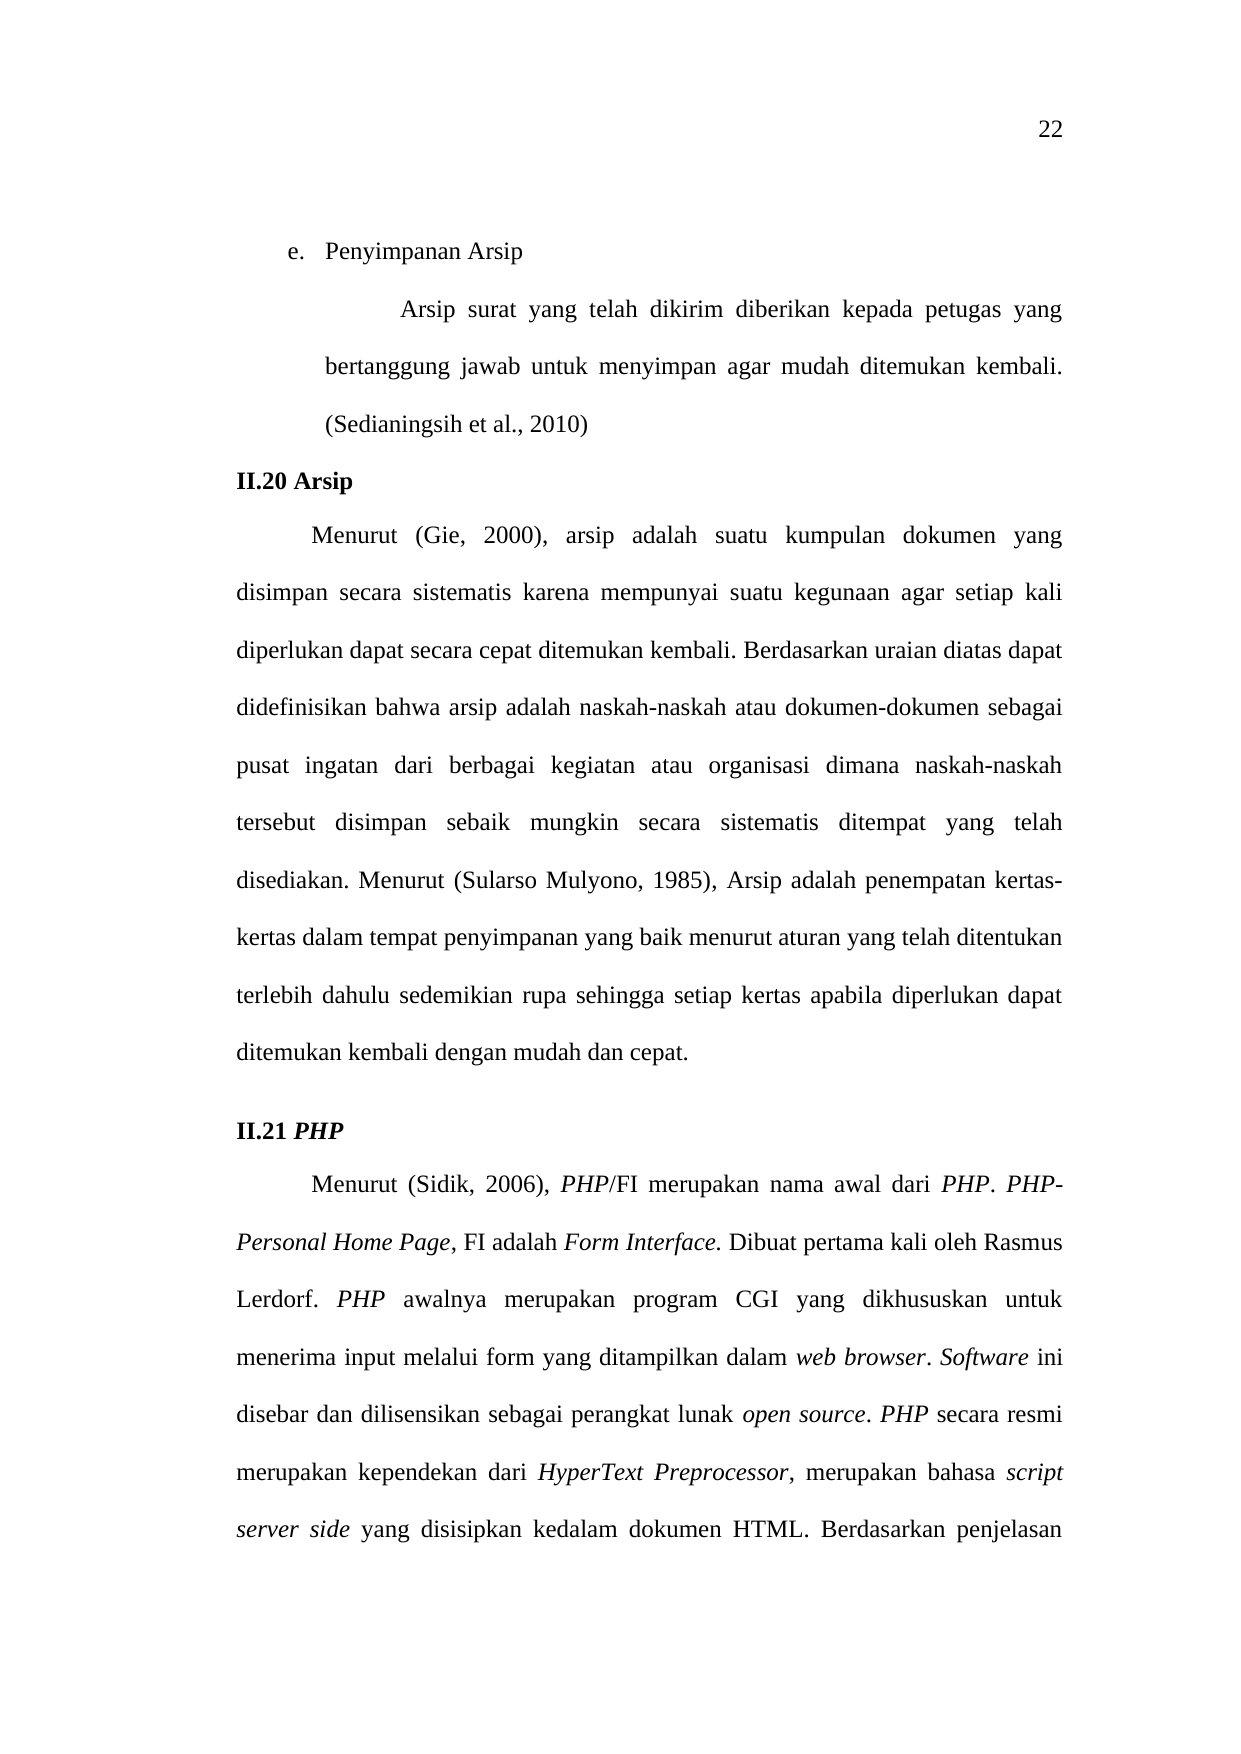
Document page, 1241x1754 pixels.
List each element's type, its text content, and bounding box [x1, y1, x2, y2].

subtitle PHP [236, 1116, 1063, 1144]
text Menurut (Gie, 2000), arsip adalah suatu kumpulan dokumen yang disimpan secara sistematis karena mempunyai suatu kegunaan agar setiap kali diperlukan dapat secara cepat ditemukan kembali. Berdasarkan uraian diatas dapat didefinisikan bahwa arsip adalah naskah-naskah atau dokumen-dokumen sebagai pusat ingatan dari berbagai kegiatan atau organisasi dimana naskah-naskah tersebut disimpan sebaik mungkin secara sistematis ditempat yang telah disediakan. Menurut (Sularso Mulyono, 1985), Arsip adalah penempatan kertas-kertas dalam tempat penyimpanan yang baik menurut aturan yang telah ditentukan terlebih dahulu sedemikian rupa sehingga setiap kertas apabila diperlukan dapat ditemukan kembali dengan mudah dan cepat. [236, 520, 1063, 1066]
subtitle Arsip [236, 466, 1063, 495]
list Arsip surat yang telah dikirim diberikan kepada petugas yang bertanggung jawab untuk menyimpan agar mudah ditemukan kembali. (Sedianingsih et al., 2010) [325, 294, 1063, 437]
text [236, 1169, 1063, 1543]
list Penyimpanan Arsip [287, 236, 1063, 265]
